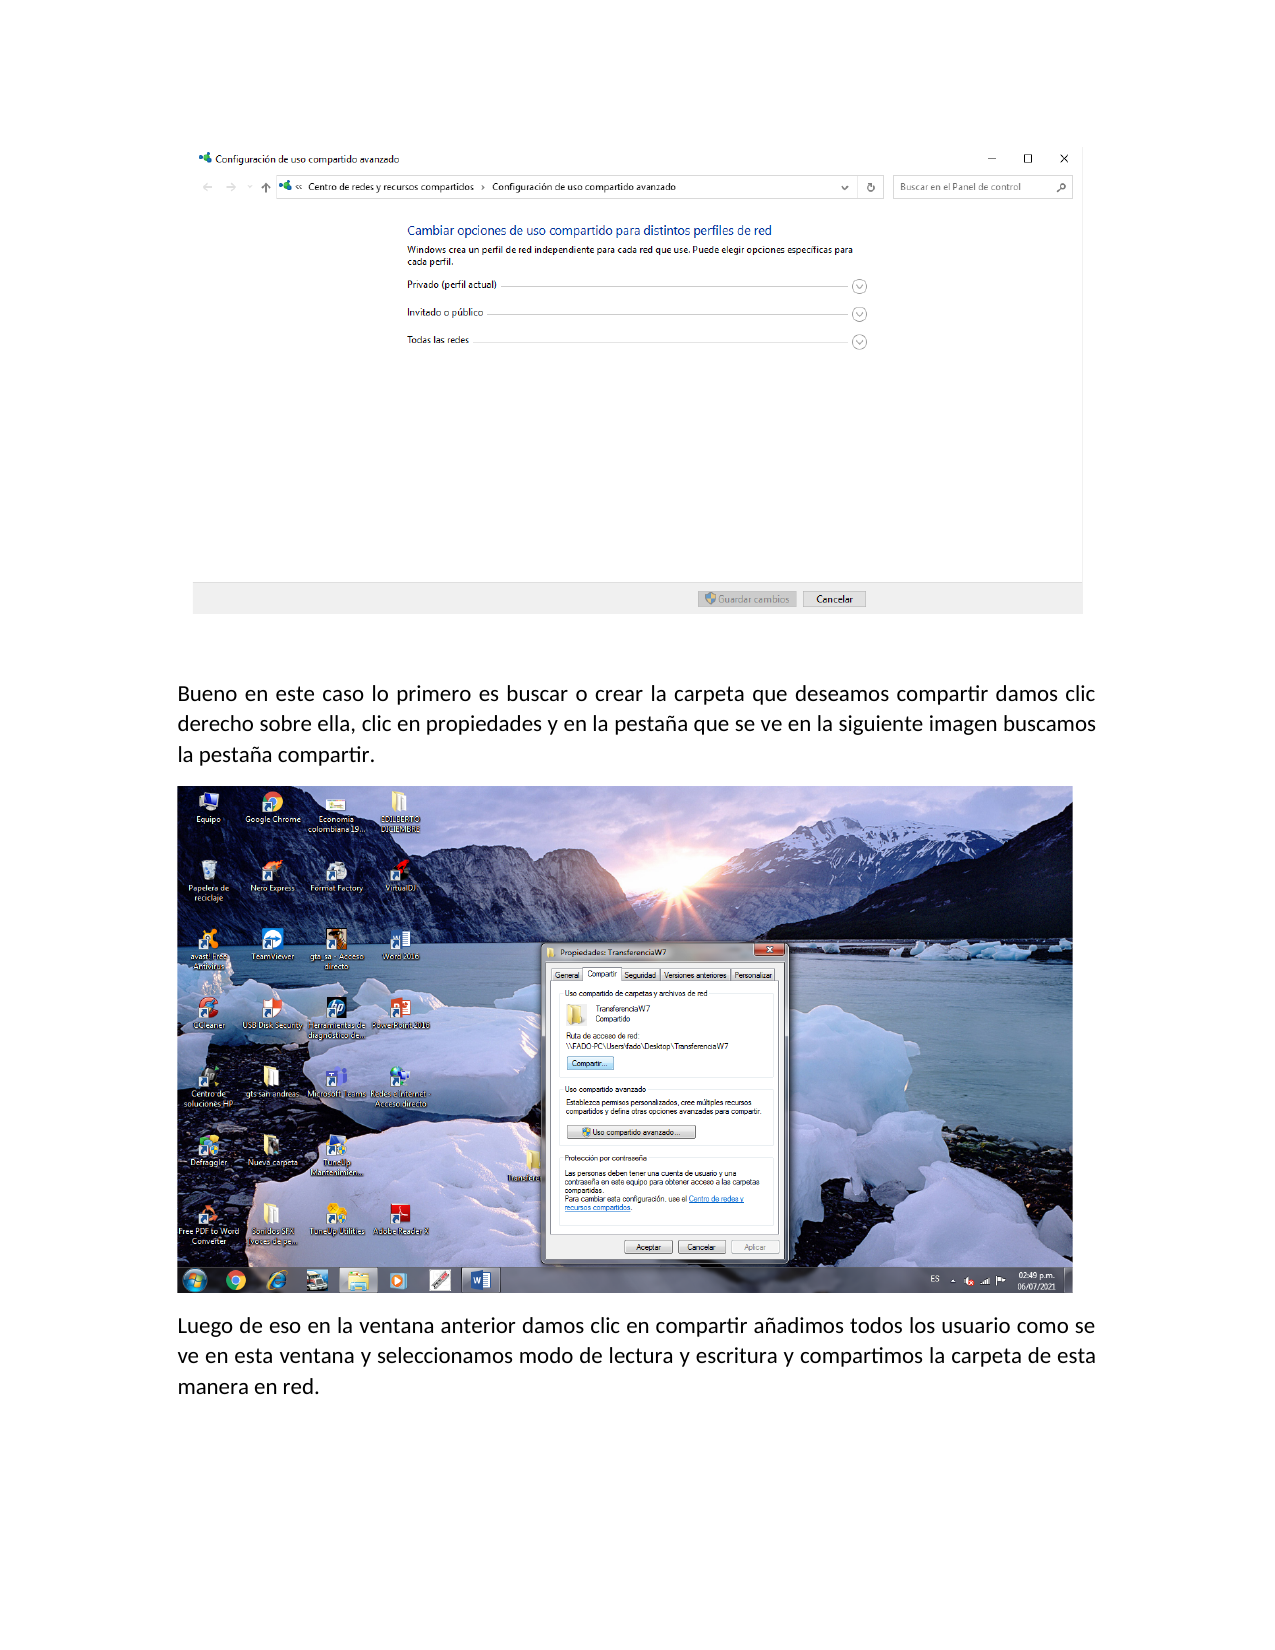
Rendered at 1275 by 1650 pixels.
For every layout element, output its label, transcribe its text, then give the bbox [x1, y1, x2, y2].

picture [192, 147, 1083, 614]
picture [177, 786, 1073, 1293]
text Bueno en este caso lo primero es buscar o crear la carpeta que deseamos compartir damos clic derecho sobre ella, clic en propiedades y en la pestaña que se ve en la siguiente imagen buscamos la pestaña compartir. [177, 679, 1098, 768]
text Luego de eso en la ventana anterior damos clic en compartir añadimos todos los usuario como se ve en esta ventana y seleccionamos modo de lectura y escritura y compartimos la carpeta de esta manera en red. [177, 1311, 1098, 1400]
